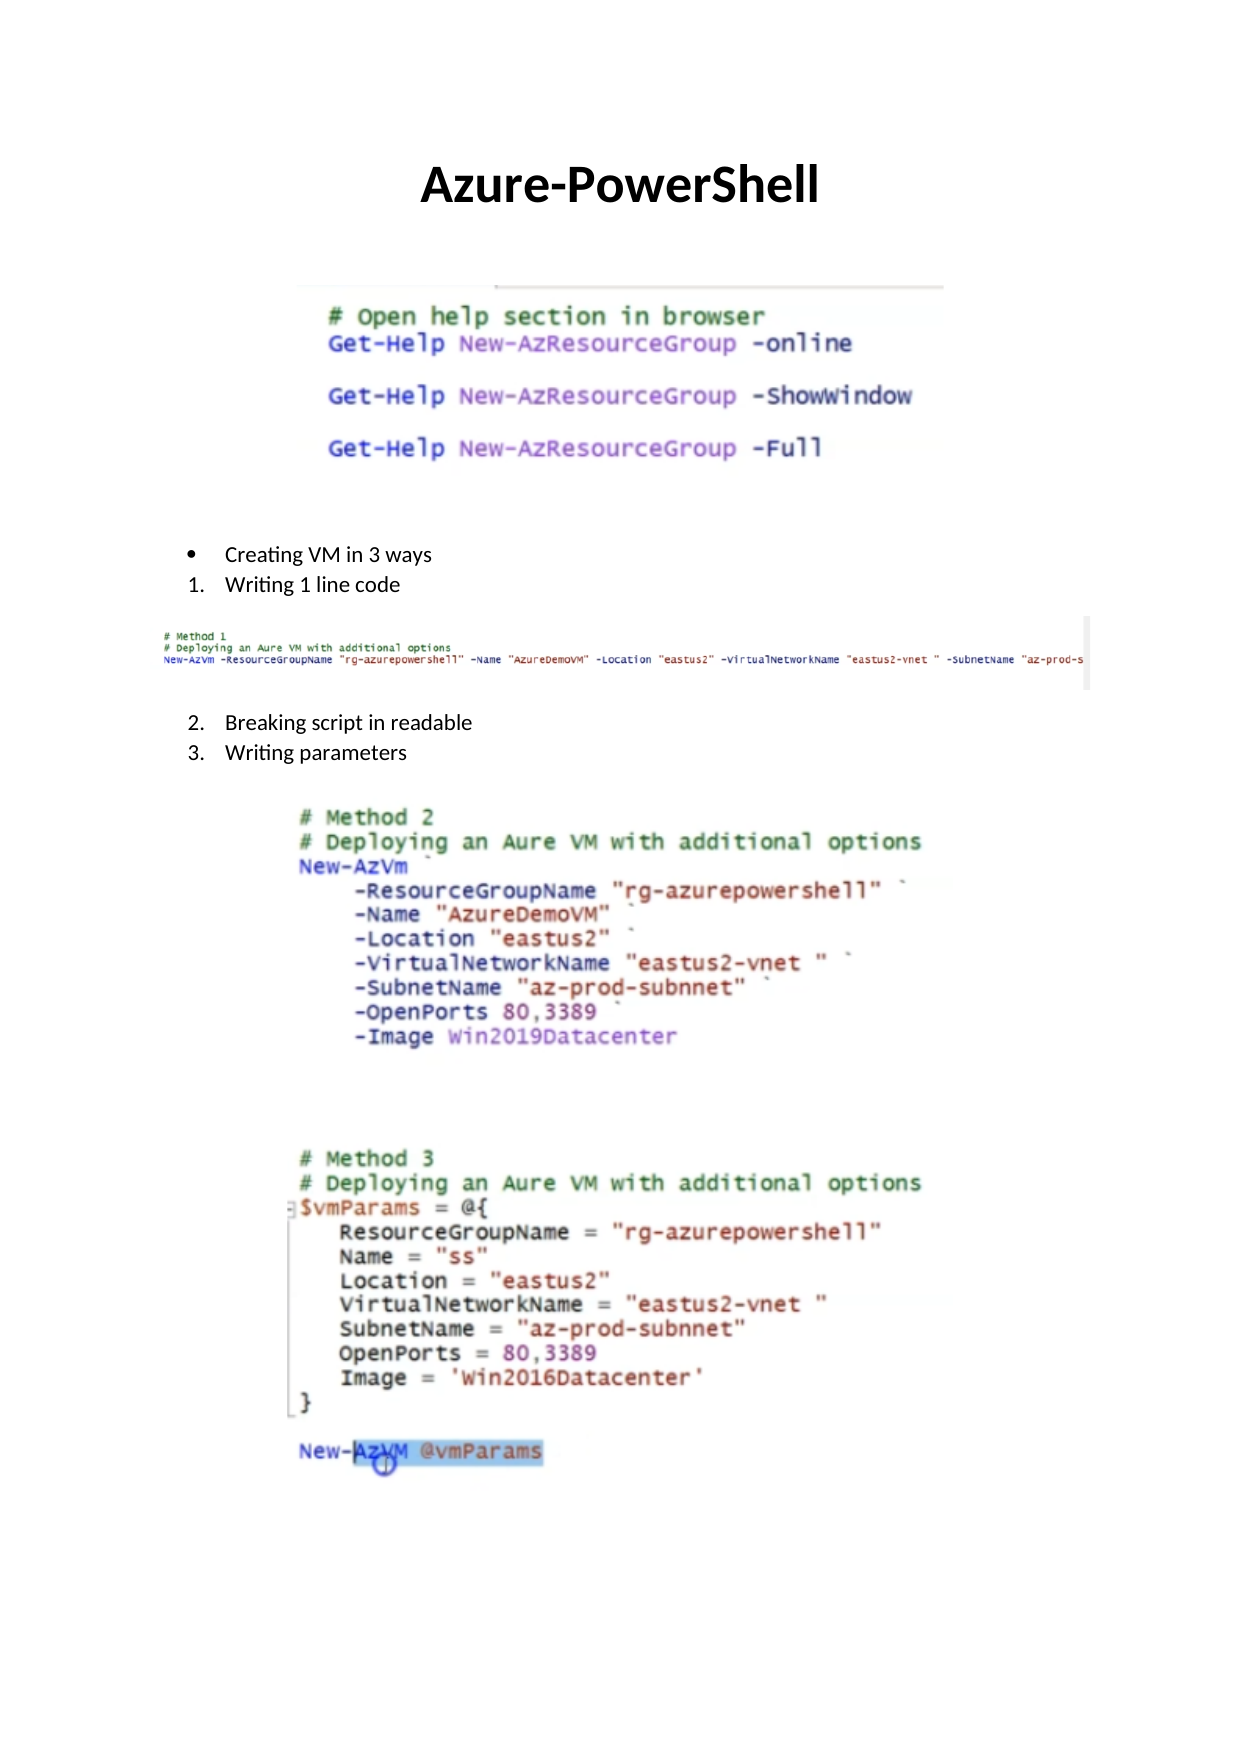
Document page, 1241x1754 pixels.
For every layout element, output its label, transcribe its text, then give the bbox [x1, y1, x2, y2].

picture [150, 616, 1091, 690]
picture [296, 285, 944, 521]
list Writing 1 line code [187, 570, 1090, 598]
picture [287, 785, 953, 1501]
list Breaking script in readable [187, 708, 1090, 736]
list Writing parameters [187, 738, 1090, 767]
text Azure-PowerShell [150, 150, 1090, 216]
list Creating VM in 3 ways [187, 540, 1090, 568]
